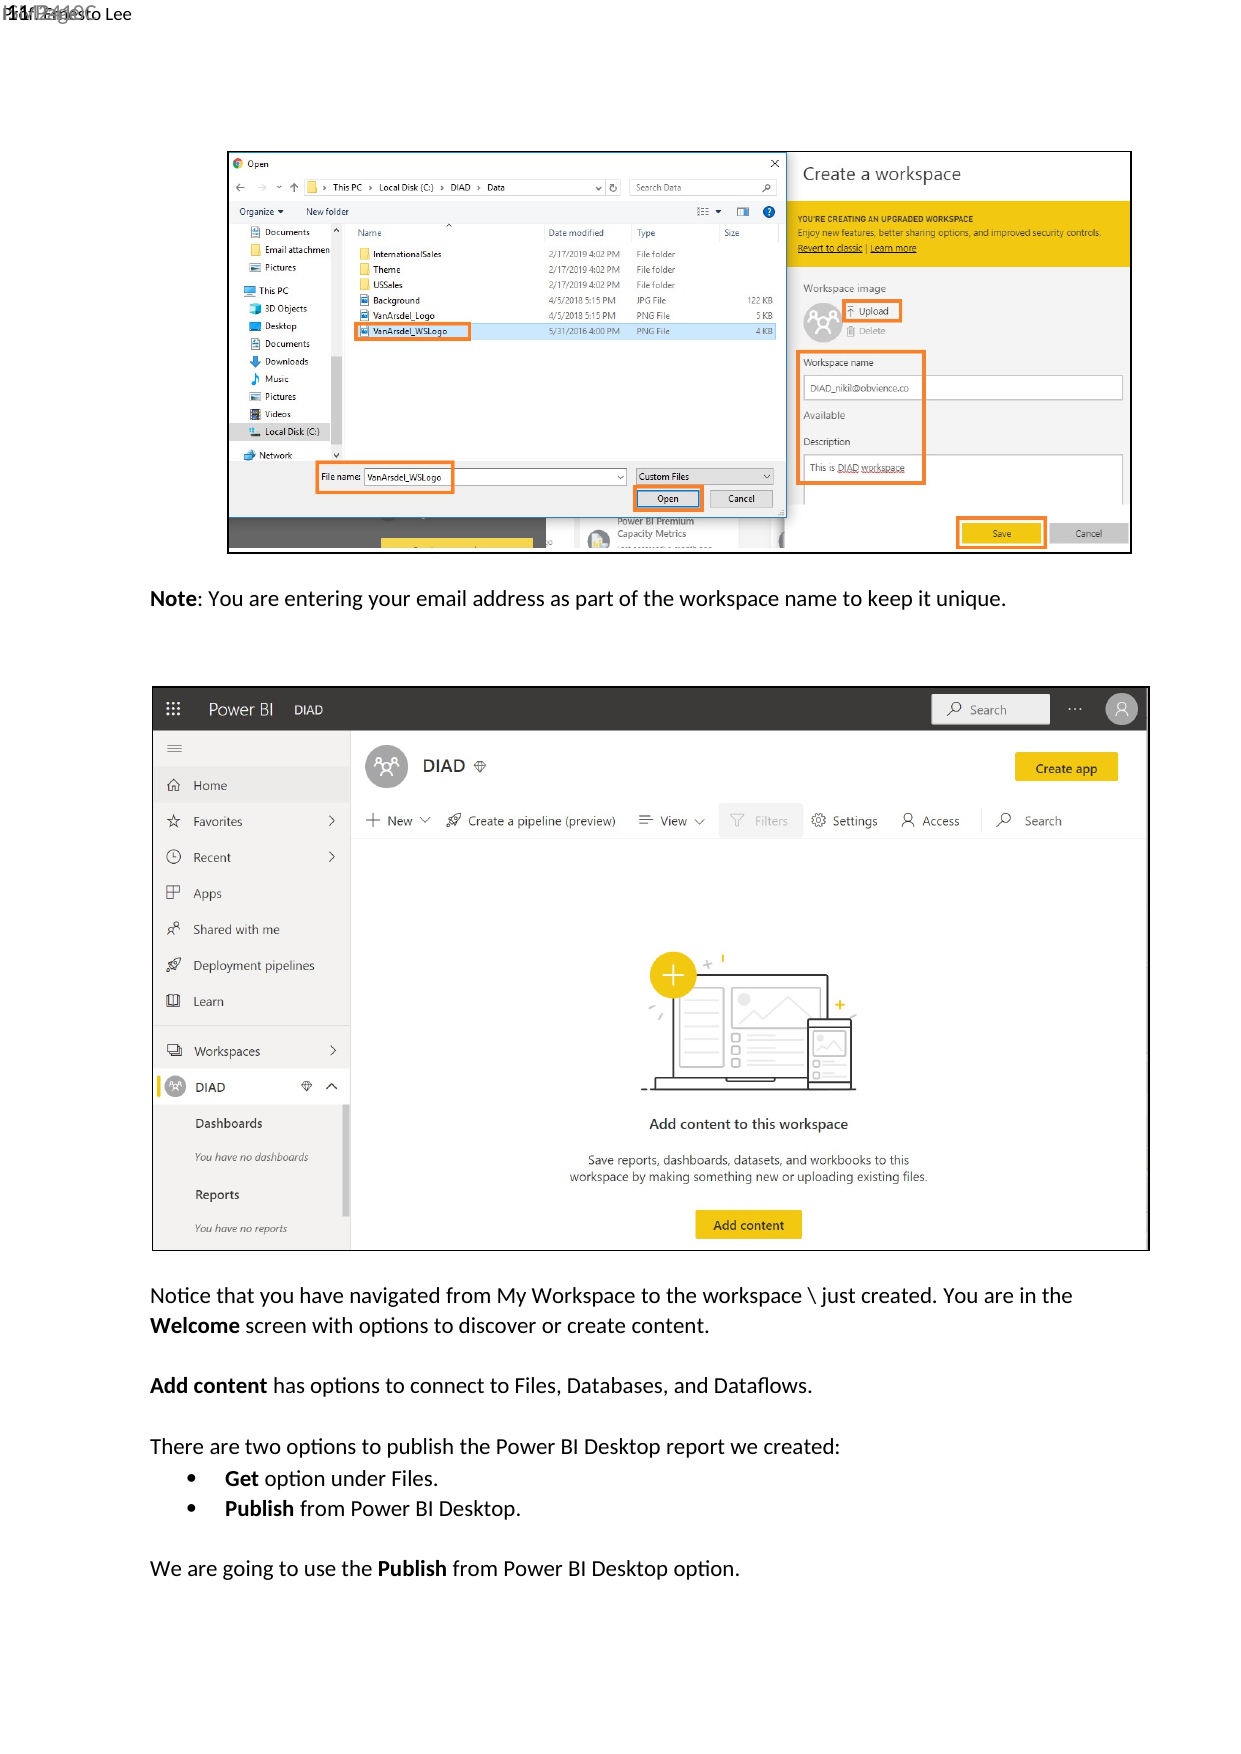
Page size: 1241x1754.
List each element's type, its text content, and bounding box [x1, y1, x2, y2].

text We are going to use the Publish from Power BI Desktop option. [150, 1554, 1240, 1583]
text Welcome screen with options to discover or create content. [150, 1312, 1240, 1340]
picture [229, 152, 1130, 549]
list Get option under Files. [187, 1466, 1240, 1492]
text Add content has options to connect to Files, Databases, and Dataflows. There are two options to publish the Power BI Desktop report we created: [150, 1346, 865, 1466]
picture [153, 688, 1148, 1250]
text Notice that you have navigated from My Workspace to the workspace \ just created. You are in the [150, 1281, 1240, 1309]
list Publish from Power BI Desktop. [187, 1494, 1240, 1522]
text Note: You are entering your email address as part of the workspace name to keep it unique. [150, 584, 1240, 612]
